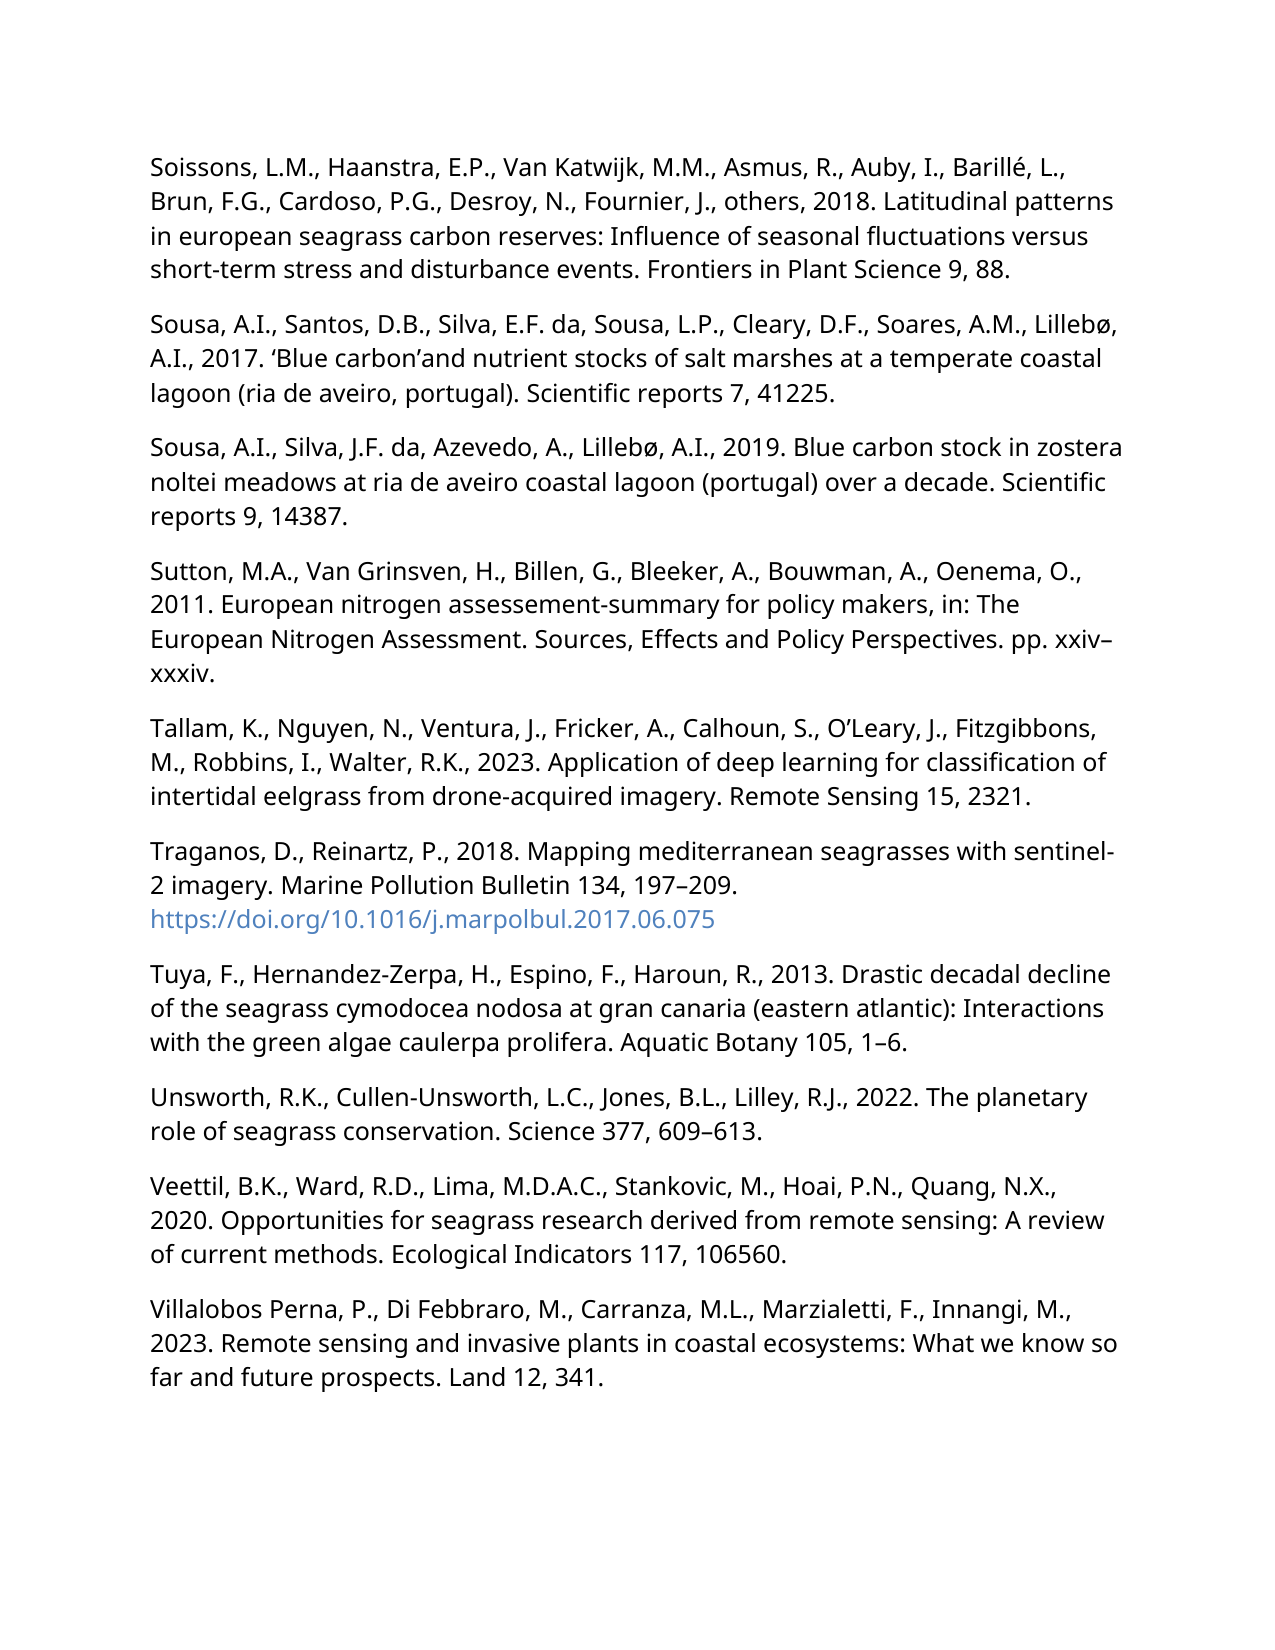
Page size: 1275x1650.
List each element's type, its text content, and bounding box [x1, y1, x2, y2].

text Veettil, B.K., Ward, R.D., Lima, M.D.A.C., Stankovic, M., Hoai, P.N., Quang, N.X., 2020. Opportunities for seagrass research derived from remote sensing: A review of current methods. Ecological Indicators 117, 106560. [150, 1168, 1125, 1270]
text Tallam, K., Nguyen, N., Ventura, J., Fricker, A., Calhoun, S., O’Leary, J., Fitzgibbons, M., Robbins, I., Walter, R.K., 2023. Application of deep learning for classification of intertidal eelgrass from drone-acquired imagery. Remote Sensing 15, 2321. [150, 710, 1125, 812]
text Sutton, M.A., Van Grinsven, H., Billen, G., Bleeker, A., Bouwman, A., Oenema, O., 2011. European nitrogen assessement-summary for policy makers, in: The European Nitrogen Assessment. Sources, Effects and Policy Perspectives. pp. xxiv–xxxiv. [150, 553, 1125, 689]
text Sousa, A.I., Santos, D.B., Silva, E.F. da, Sousa, L.P., Cleary, D.F., Soares, A.M., Lillebø, A.I., 2017. ‘Blue carbon’and nutrient stocks of salt marshes at a temperate coastal lagoon (ria de aveiro, portugal). Scientific reports 7, 41225. [150, 307, 1125, 409]
text Sousa, A.I., Silva, J.F. da, Azevedo, A., Lillebø, A.I., 2019. Blue carbon stock in zostera noltei meadows at ria de aveiro coastal lagoon (portugal) over a decade. Scientific reports 9, 14387. [150, 430, 1125, 532]
text Traganos, D., Reinartz, P., 2018. Mapping mediterranean seagrasses with sentinel-2 imagery. Marine Pollution Bulletin 134, 197–209. https://doi.org/10.1016/j.marpolbul.2017.06.075 [150, 833, 1125, 935]
text Tuya, F., Hernandez-Zerpa, H., Espino, F., Haroun, R., 2013. Drastic decadal decline of the seagrass cymodocea nodosa at gran canaria (eastern atlantic): Interactions with the green algae caulerpa prolifera. Aquatic Botany 105, 1–6. [150, 956, 1125, 1058]
text Villalobos Perna, P., Di Febbraro, M., Carranza, M.L., Marzialetti, F., Innangi, M., 2023. Remote sensing and invasive plants in coastal ecosystems: What we know so far and future prospects. Land 12, 341. [150, 1291, 1125, 1393]
text Unsworth, R.K., Cullen-Unsworth, L.C., Jones, B.L., Lilley, R.J., 2022. The planetary role of seagrass conservation. Science 377, 609–613. [150, 1079, 1125, 1147]
text Soissons, L.M., Haanstra, E.P., Van Katwijk, M.M., Asmus, R., Auby, I., Barillé, L., Brun, F.G., Cardoso, P.G., Desroy, N., Fournier, J., others, 2018. Latitudinal patterns in european seagrass carbon reserves: Influence of seasonal fluctuations versus short-term stress and disturbance events. Frontiers in Plant Science 9, 88. [150, 150, 1125, 286]
